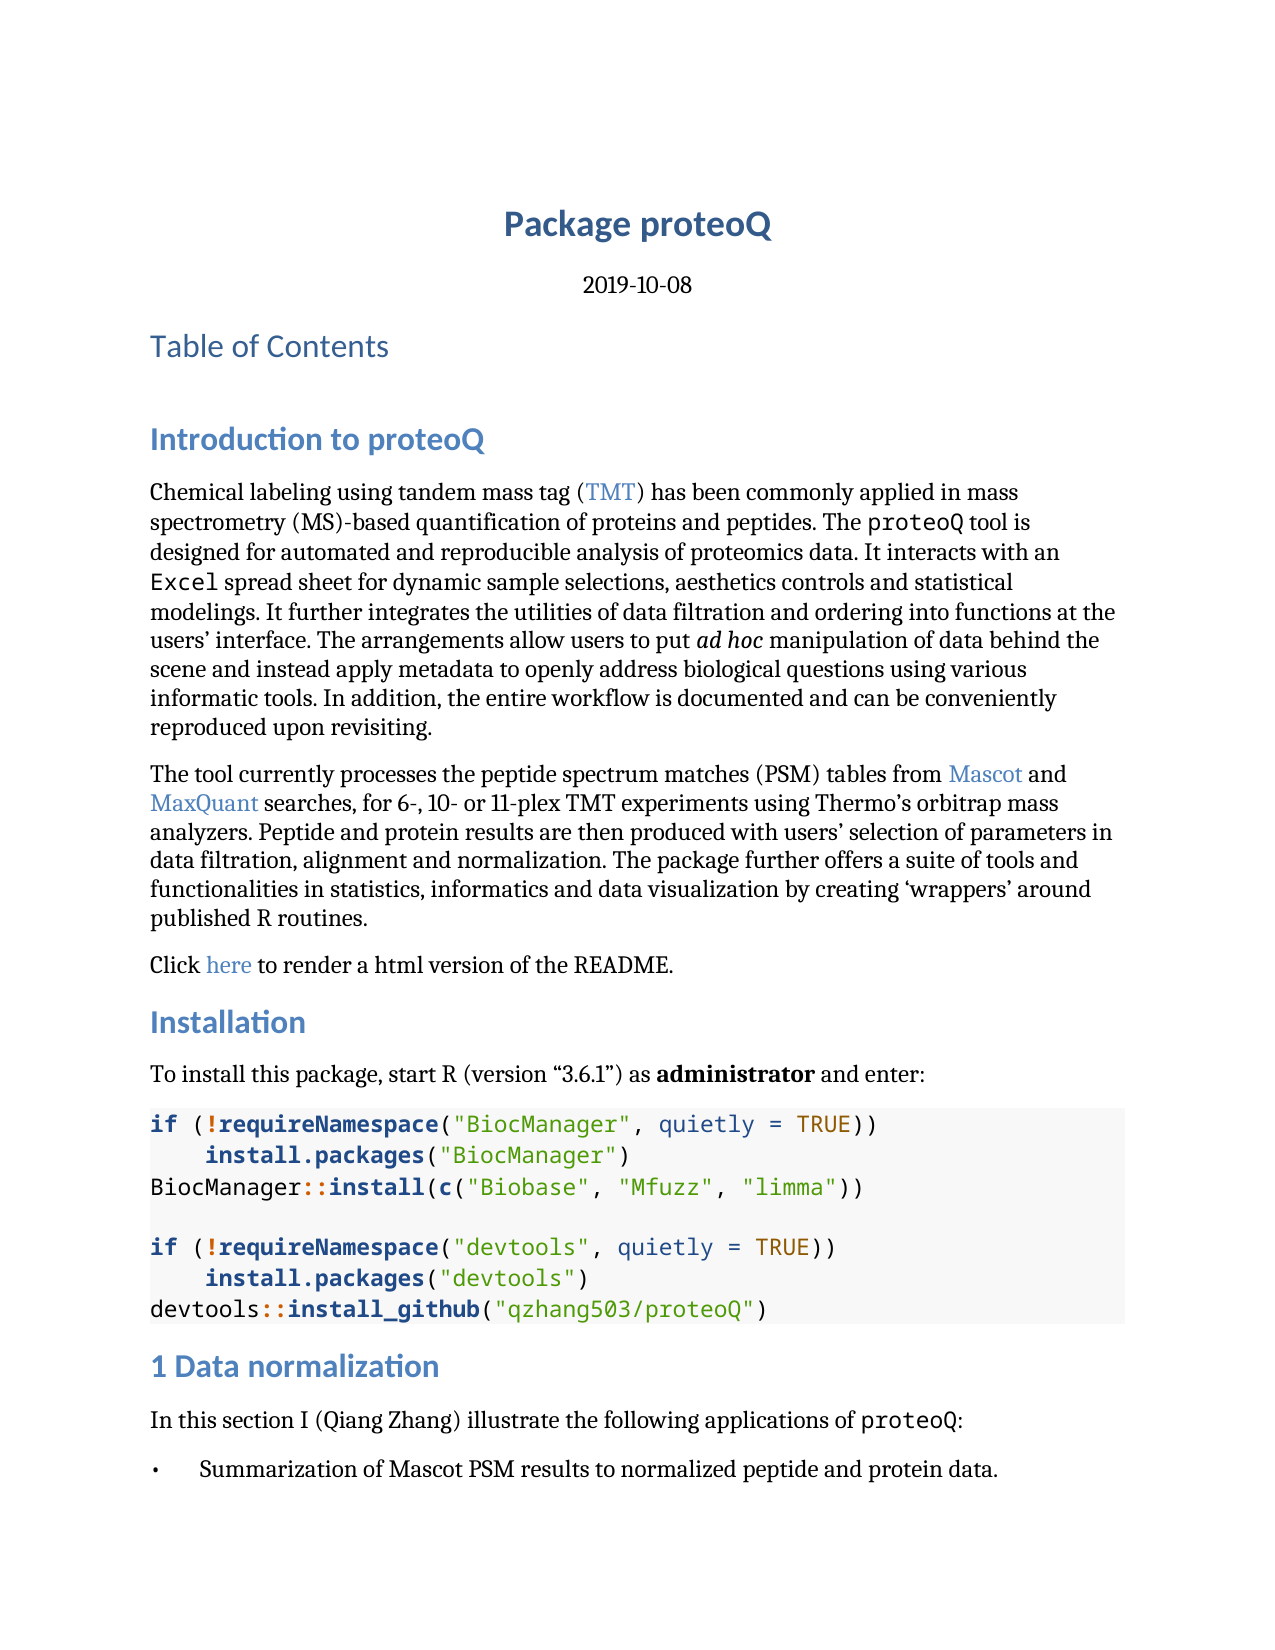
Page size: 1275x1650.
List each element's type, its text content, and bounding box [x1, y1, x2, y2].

text Click here to render a html version of the README. [150, 951, 1125, 980]
text The tool currently processes the peptide spectrum matches (PSM) tables from Mascot and MaxQuant searches, for 6-, 10- or 11-plex TMT experiments using Thermo’s orbitrap mass analyzers. Peptide and protein results are then produced with users’ selection of parameters in data filtration, alignment and normalization. The package further offers a suite of tools and functionalities in statistics, informatics and data visualization by creating ‘wrappers’ around published R routines. [150, 760, 1125, 933]
subtitle Installation [150, 1001, 1125, 1042]
text In this section I (Qiang Zhang) illustrate the following applications of proteoQ: [150, 1404, 1125, 1436]
text if (!requireNamespace("BiocManager", quietly = TRUE)) install.packages("BiocManager") BiocManager::install(c("Biobase", "Mfuzz", "limma")) if (!requireNamespace("devtools", quietly = TRUE)) install.packages("devtools") devtools::install_github("qzhang503/proteoQ") [150, 1108, 1125, 1324]
text Chemical labeling using tandem mass tag (TMT) has been commonly applied in mass spectrometry (MS)-based quantification of proteins and peptides. The proteoQ tool is designed for automated and reproducible analysis of proteomics data. It interacts with an Excel spread sheet for dynamic sample selections, aesthetics controls and statistical modelings. It further integrates the utilities of data filtration and ordering into functions at the users’ interface. The arrangements allow users to put ad hoc manipulation of data behind the scene and instead apply metadata to openly address biological questions using various informatic tools. In addition, the entire workflow is documented and can be conveniently reproduced upon revisiting. [150, 478, 1125, 741]
subtitle Introduction to proteoQ [150, 418, 1125, 459]
list Summarization of Mascot PSM results to normalized peptide and protein data. [150, 1454, 1125, 1483]
subtitle 1 Data normalization [150, 1345, 1125, 1386]
text To install this package, start R (version “3.6.1”) as administrator and enter: [150, 1060, 1125, 1089]
title Package proteoQ [150, 200, 1125, 246]
text 2019-10-08 [150, 271, 1125, 299]
